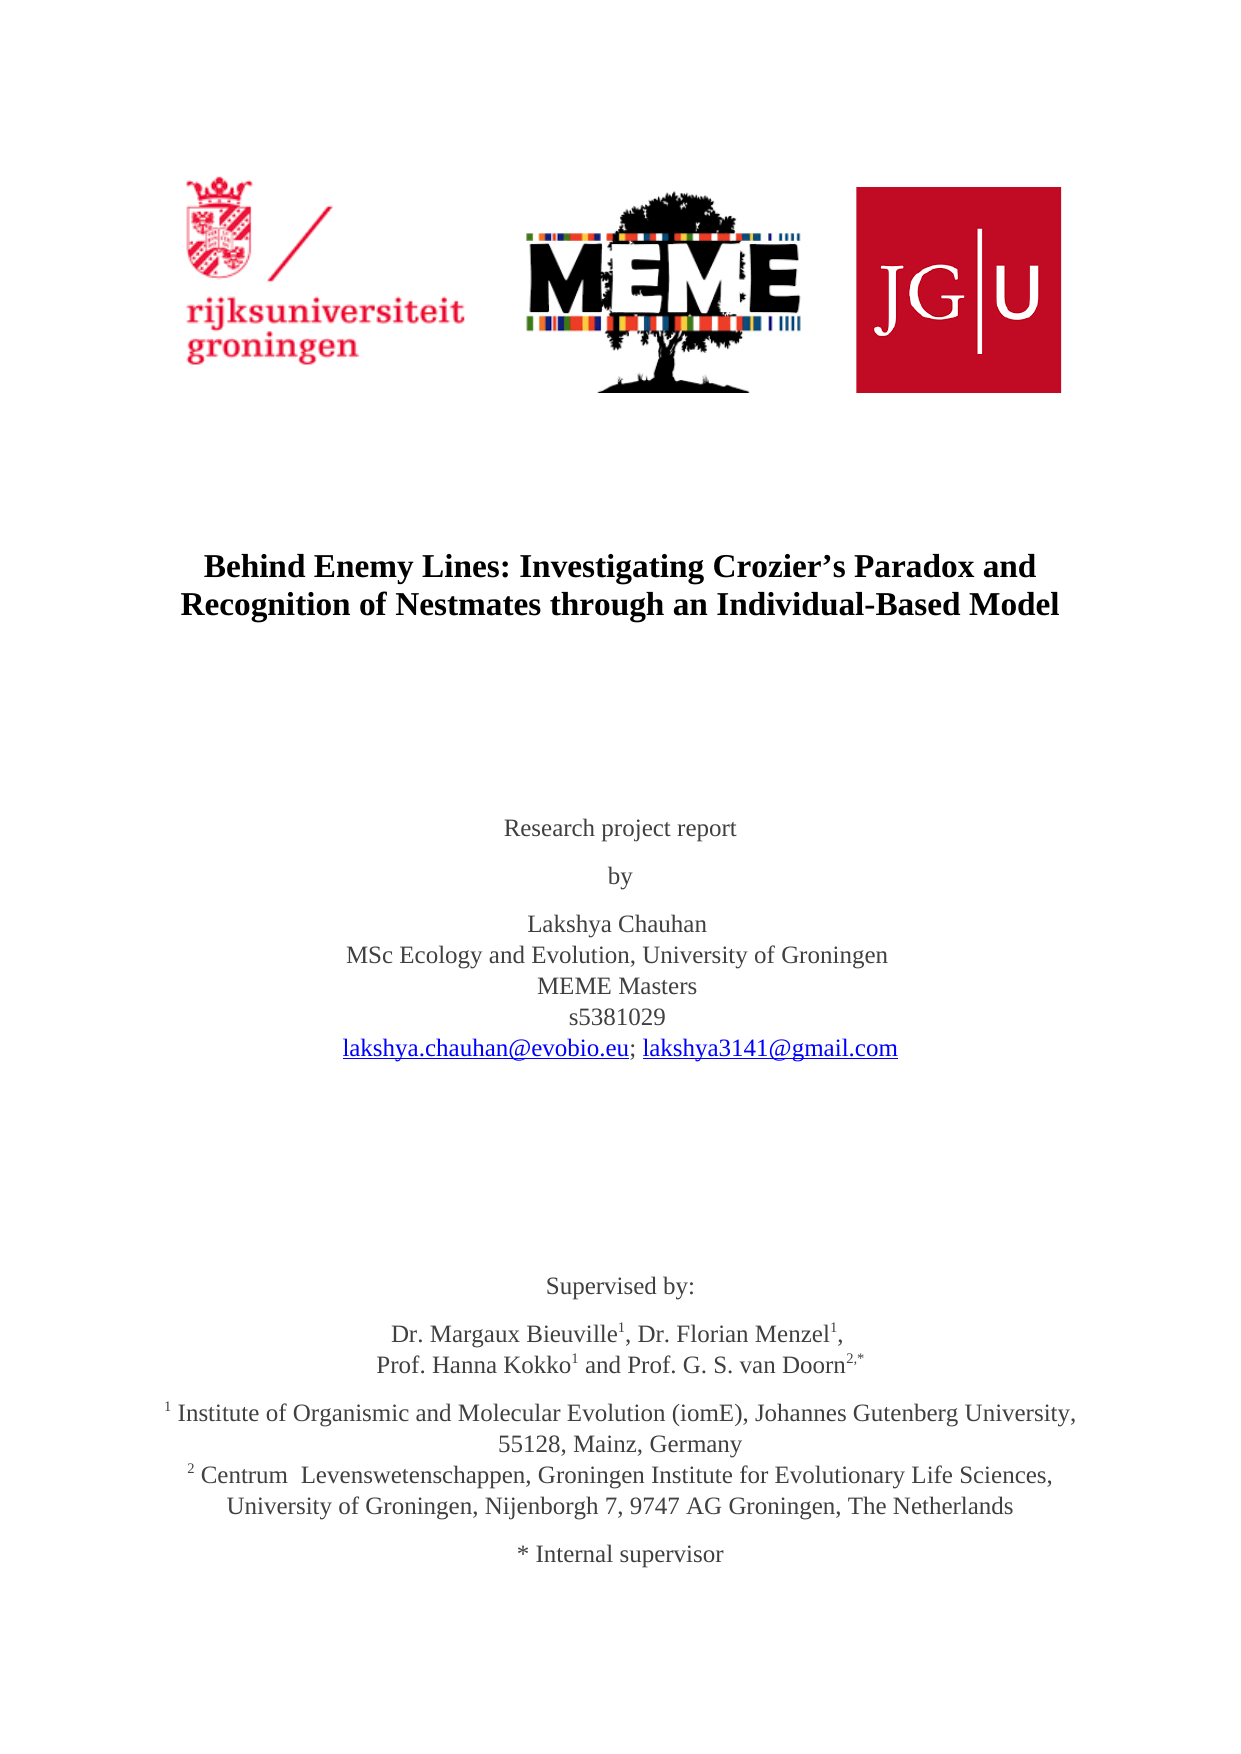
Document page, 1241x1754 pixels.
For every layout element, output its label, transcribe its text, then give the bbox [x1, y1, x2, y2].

picture [521, 188, 807, 393]
title Behind Enemy Lines: Investigating Crozier’s Paradox and Recognition of Nestmates through an Individual-Based Model [150, 546, 1090, 622]
picture [178, 150, 472, 393]
text 1 Institute of Organismic and Molecular Evolution (iomE), Johannes Gutenberg University, 55128, Mainz, Germany 2 Centrum Levenswetenschappen, Groningen Institute for Evolutionary Life Sciences, University of Groningen, Nijenborgh 7, 9747 AG Groningen, The Netherlands [150, 1398, 1090, 1520]
text Supervised by: [150, 1271, 1090, 1300]
text by [150, 861, 1090, 890]
text Lakshya Chauhan MSc Ecology and Evolution, University of Groningen MEME Masters s5381029 lakshya.chauhan@evobio.eu; lakshya3141@gmail.com [150, 909, 1090, 1062]
text Dr. Margaux Bieuville1, Dr. Florian Menzel1, Prof. Hanna Kokko1 and Prof. G. S. van Doorn2,* [150, 1319, 1090, 1379]
text Research project report [150, 813, 1090, 842]
text * Internal supervisor [150, 1539, 1090, 1596]
picture [856, 187, 1062, 393]
